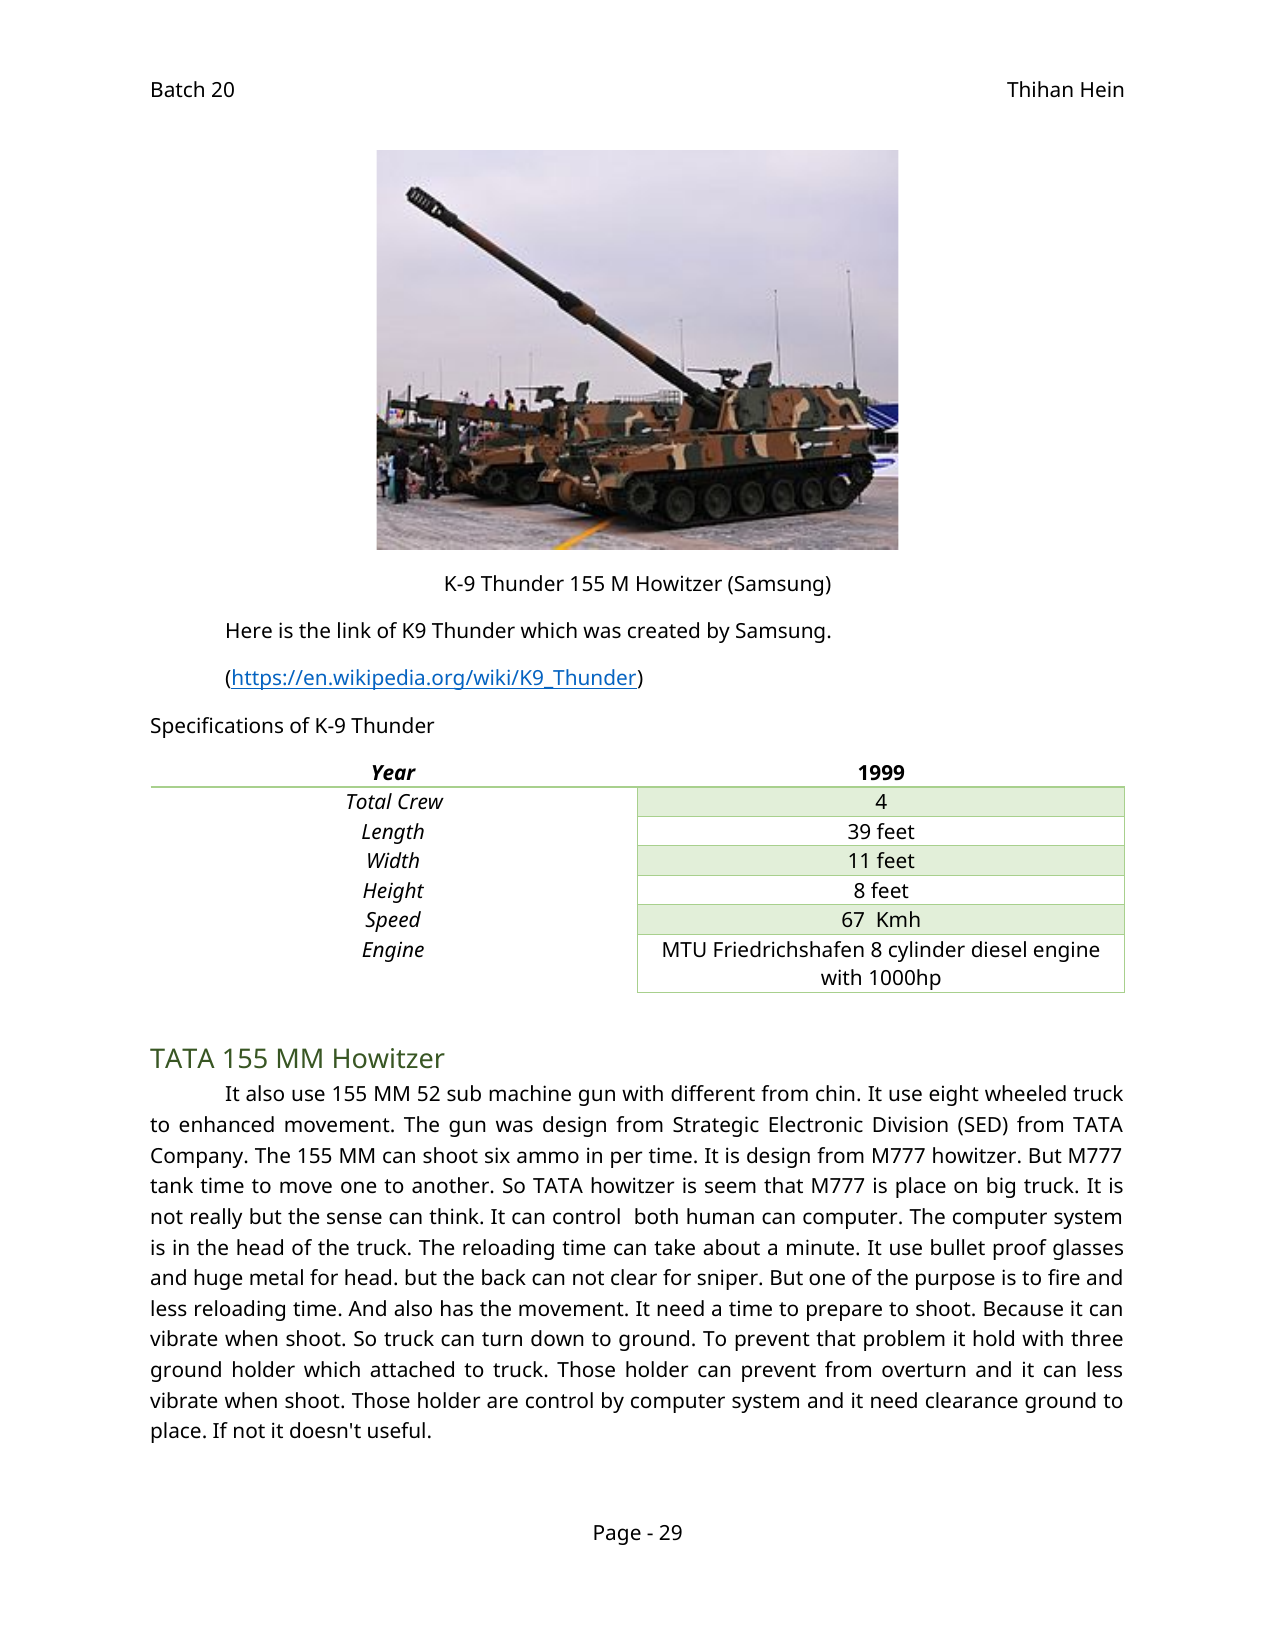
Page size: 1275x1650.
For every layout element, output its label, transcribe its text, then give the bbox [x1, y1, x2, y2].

text (https://en.wikipedia.org/wiki/K9_Thunder) [150, 663, 1125, 692]
table_cell 67 Kmh [638, 905, 1124, 934]
table_cell MTU Friedrichshafen 8 cylinder diesel engine with 1000hp [638, 935, 1124, 992]
text K-9 Thunder 155 M Howitzer (Samsung) [150, 569, 1125, 597]
subtitle TATA 155 MM Howitzer [150, 1040, 1125, 1077]
table_cell Engine [151, 934, 637, 992]
text It also use 155 MM 52 sub machine gun with different from chin. It use eight wheeled truck to enhanced movement. The gun was design from Strategic Electronic Division (SED) from TATA Company. The 155 MM can shoot six ammo in per time. It is design from M777 howitzer. But M777 tank time to move one to another. So TATA howitzer is seem that M777 is place on big truck. It is not really but the sense can think. It can control both human can computer. The computer system is in the head of the truck. The reloading time can take about a minute. It use bullet proof glasses and huge metal for head. but the back can not clear for sniper. But one of the purpose is to fire and less reloading time. And also has the movement. It need a time to prepare to shoot. Because it can vibrate when shoot. So truck can turn down to ground. To prevent that problem it hold with three ground holder which attached to truck. Those holder can prevent from overturn and it can less vibrate when shoot. Those holder are control by computer system and it need clearance ground to place. If not it doesn't useful. [150, 1079, 1125, 1445]
table_cell 39 feet [638, 817, 1124, 845]
table_cell Height [151, 875, 637, 904]
text Here is the link of K9 Thunder which was created by Samsung. [150, 616, 1125, 644]
table_cell 11 feet [638, 846, 1124, 875]
table_header 1999 [638, 758, 1124, 786]
table_cell Total Crew [151, 788, 637, 816]
table_header Year [151, 758, 637, 786]
table_cell Length [151, 816, 637, 845]
table_cell 8 feet [638, 876, 1124, 904]
table_cell Width [151, 845, 637, 875]
table_cell Speed [151, 904, 637, 934]
table_cell 4 [638, 788, 1124, 816]
text Specifications of K-9 Thunder [150, 711, 1125, 739]
picture [376, 150, 899, 550]
